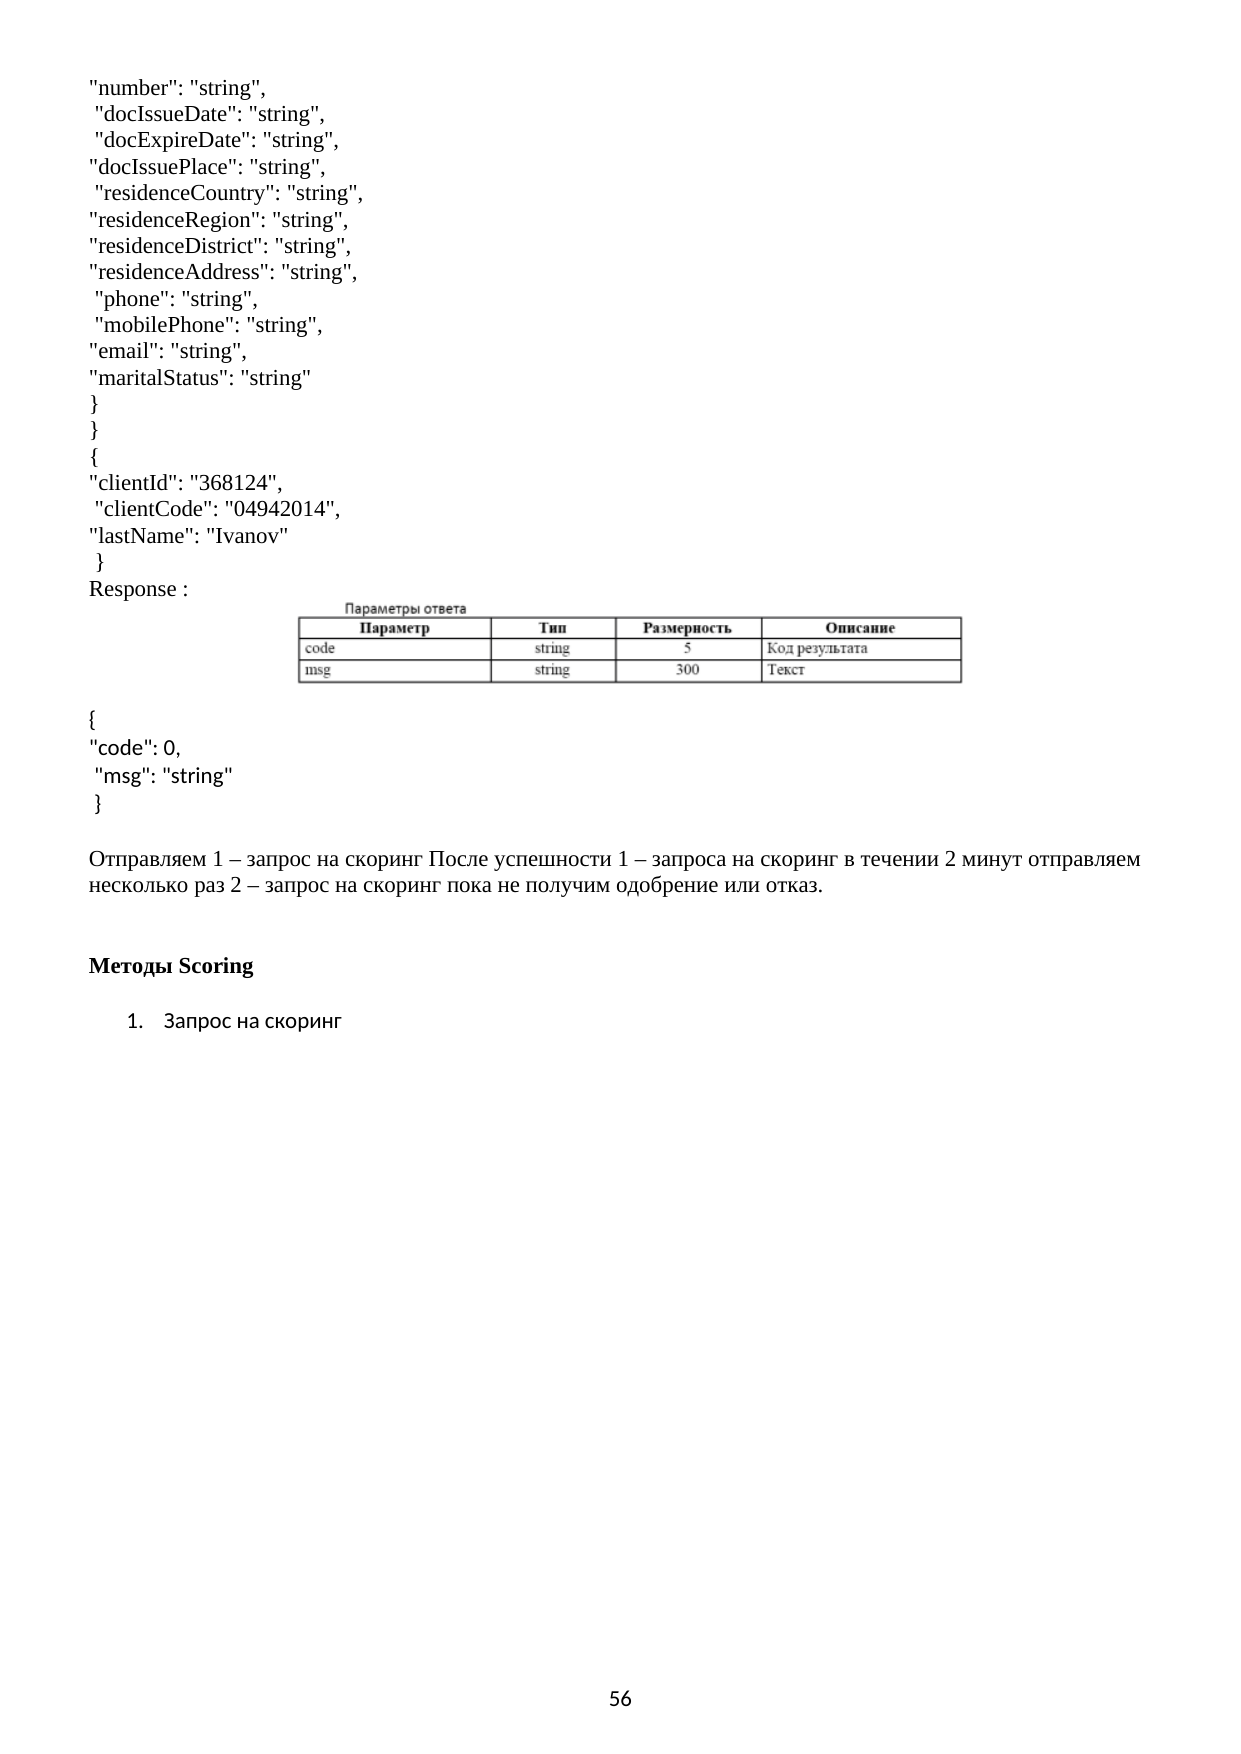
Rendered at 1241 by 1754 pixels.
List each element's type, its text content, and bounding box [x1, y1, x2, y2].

text } [89, 416, 1152, 443]
text { [89, 705, 1152, 733]
text "clientId": "368124", [89, 469, 1152, 496]
text "residenceAddress": "string", [89, 258, 1152, 285]
text Response : [89, 574, 1152, 601]
picture [268, 601, 973, 691]
text "mobilePhone": "string", [89, 311, 1152, 337]
text "clientCode": "04942014", [89, 496, 1152, 522]
text "lastName": "Ivanov" [89, 522, 1152, 548]
text "docExpireDate": "string", [89, 127, 1152, 153]
text Отправляем 1 – запрос на скоринг После успешности 1 – запроса на скоринг в течении 2 минут отправляем несколько раз 2 – запрос на скоринг пока не получим одобрение или отказ. [89, 845, 1152, 898]
text "residenceCountry": "string", [89, 179, 1152, 206]
text } [89, 548, 1152, 574]
text } [89, 789, 1152, 817]
text "residenceRegion": "string", [89, 206, 1152, 232]
text "docIssueDate": "string", [89, 100, 1152, 127]
text "residenceDistrict": "string", [89, 232, 1152, 258]
text "phone": "string", [89, 285, 1152, 311]
text "msg": "string" [89, 761, 1152, 789]
text "maritalStatus": "string" [89, 364, 1152, 390]
text } [89, 390, 1152, 416]
text { [89, 443, 1152, 469]
list Запрос на скоринг [126, 1006, 1152, 1034]
text "docIssuePlace": "string", [89, 153, 1152, 179]
text "code": 0, [89, 733, 1152, 761]
text "email": "string", [89, 337, 1152, 364]
text "number": "string", [89, 74, 1152, 100]
text Методы Scoring [89, 952, 1152, 978]
